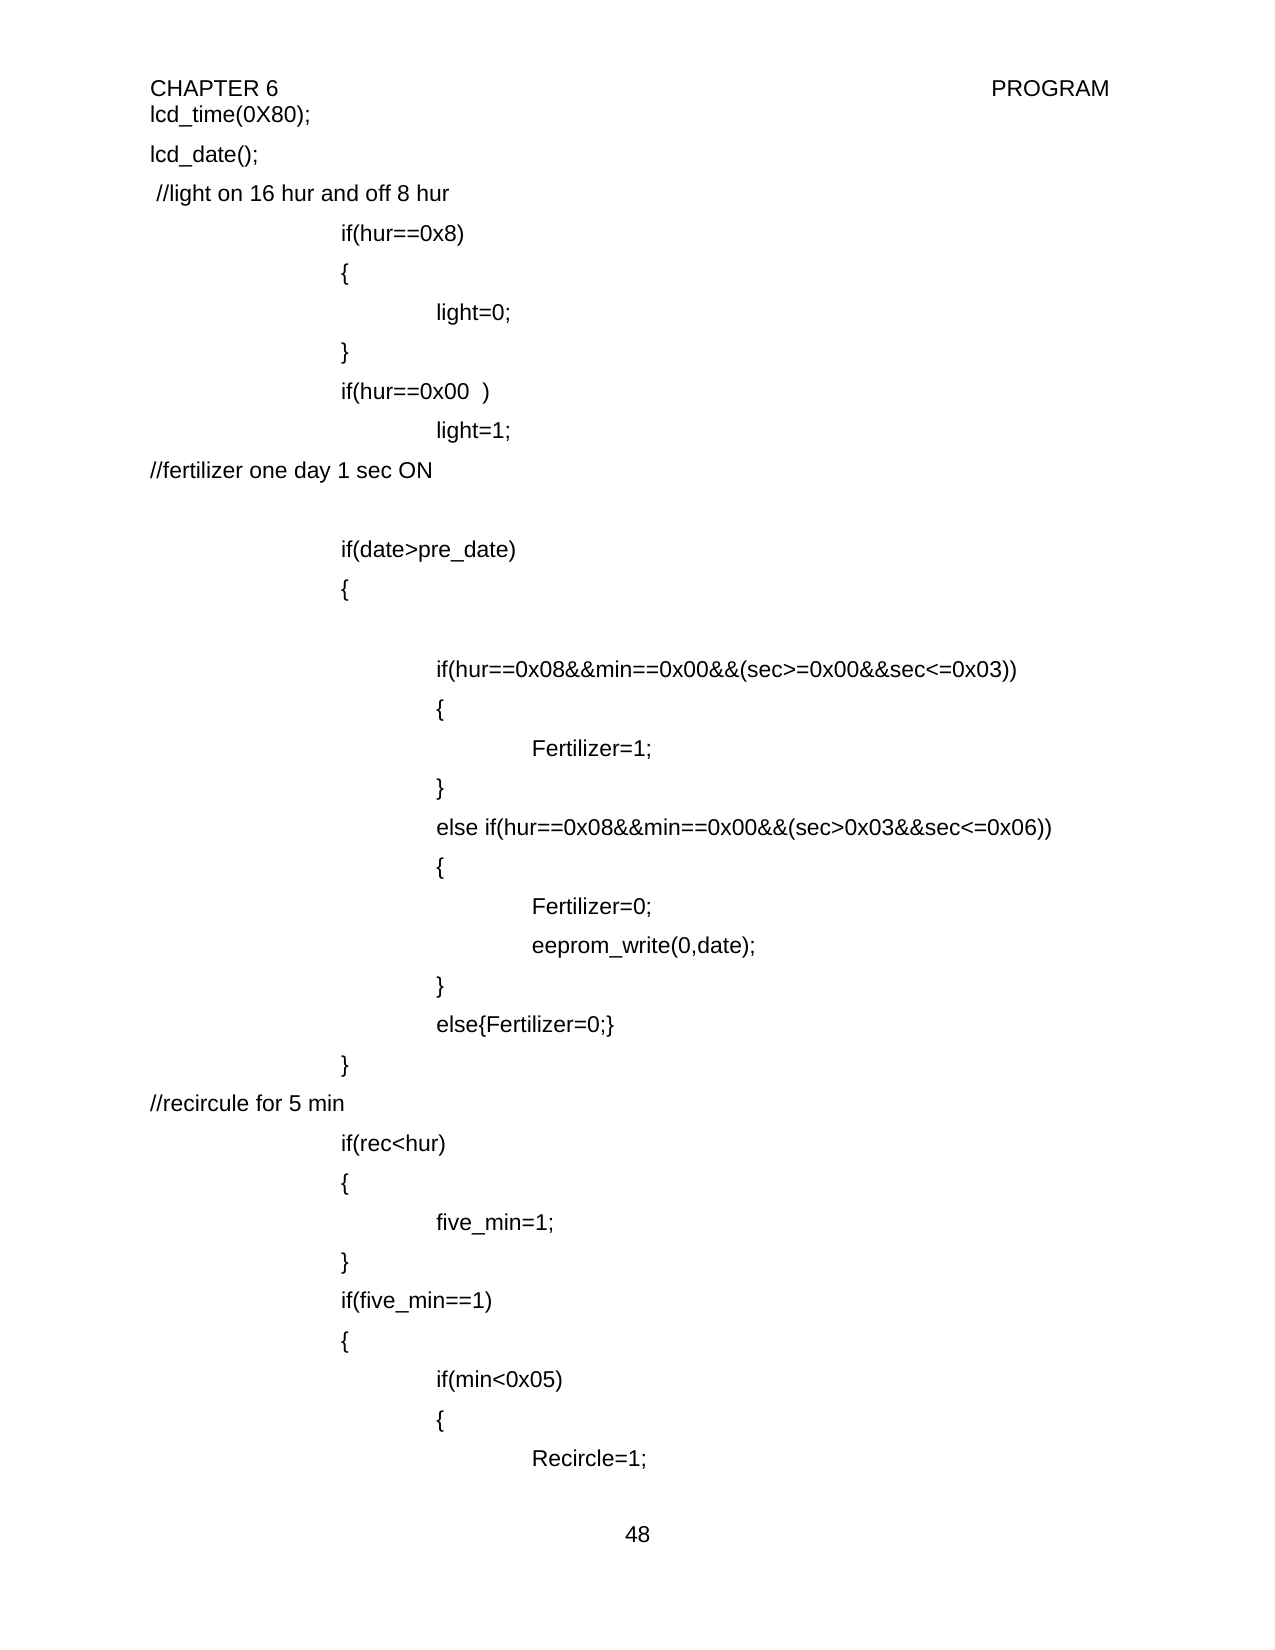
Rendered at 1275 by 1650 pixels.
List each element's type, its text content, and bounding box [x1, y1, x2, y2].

text Fertilizer=1; [150, 735, 1125, 761]
text if(date>pre_date) [150, 536, 1125, 562]
text } [150, 774, 1125, 801]
text if(hur==0x08&&min==0x00&&(sec>=0x00&&sec<=0x03)) [150, 656, 1125, 682]
text { [150, 695, 1125, 722]
text lcd_date(); [150, 141, 1125, 167]
text if(rec<hur) [150, 1129, 1125, 1156]
text } [150, 1248, 1125, 1274]
text if(hur==0x00 ) [150, 378, 1125, 404]
text { [150, 1327, 1125, 1353]
text lcd_time(0X80); [150, 101, 1125, 128]
text Fertilizer=0; [150, 893, 1125, 919]
text { [150, 853, 1125, 879]
text { [150, 1406, 1125, 1432]
text five_min=1; [150, 1208, 1125, 1235]
text if(hur==0x8) [150, 220, 1125, 246]
text } [150, 972, 1125, 998]
text else{Fertilizer=0;} [150, 1011, 1125, 1037]
text light=0; [150, 299, 1125, 325]
text { [150, 259, 1125, 286]
text } [150, 338, 1125, 364]
text Recircle=1; [150, 1445, 1125, 1472]
text if(min<0x05) [150, 1366, 1125, 1393]
text else if(hur==0x08&&min==0x00&&(sec>0x03&&sec<=0x06)) [150, 814, 1125, 840]
text //fertilizer one day 1 sec ON [150, 457, 1125, 483]
text { [150, 1169, 1125, 1195]
text //recircule for 5 min [150, 1090, 1125, 1116]
text light=1; [150, 417, 1125, 443]
text } [150, 1051, 1125, 1077]
text { [150, 575, 1125, 601]
text eeprom_write(0,date); [150, 932, 1125, 958]
text //light on 16 hur and off 8 hur [150, 180, 1125, 207]
text if(five_min==1) [150, 1287, 1125, 1314]
